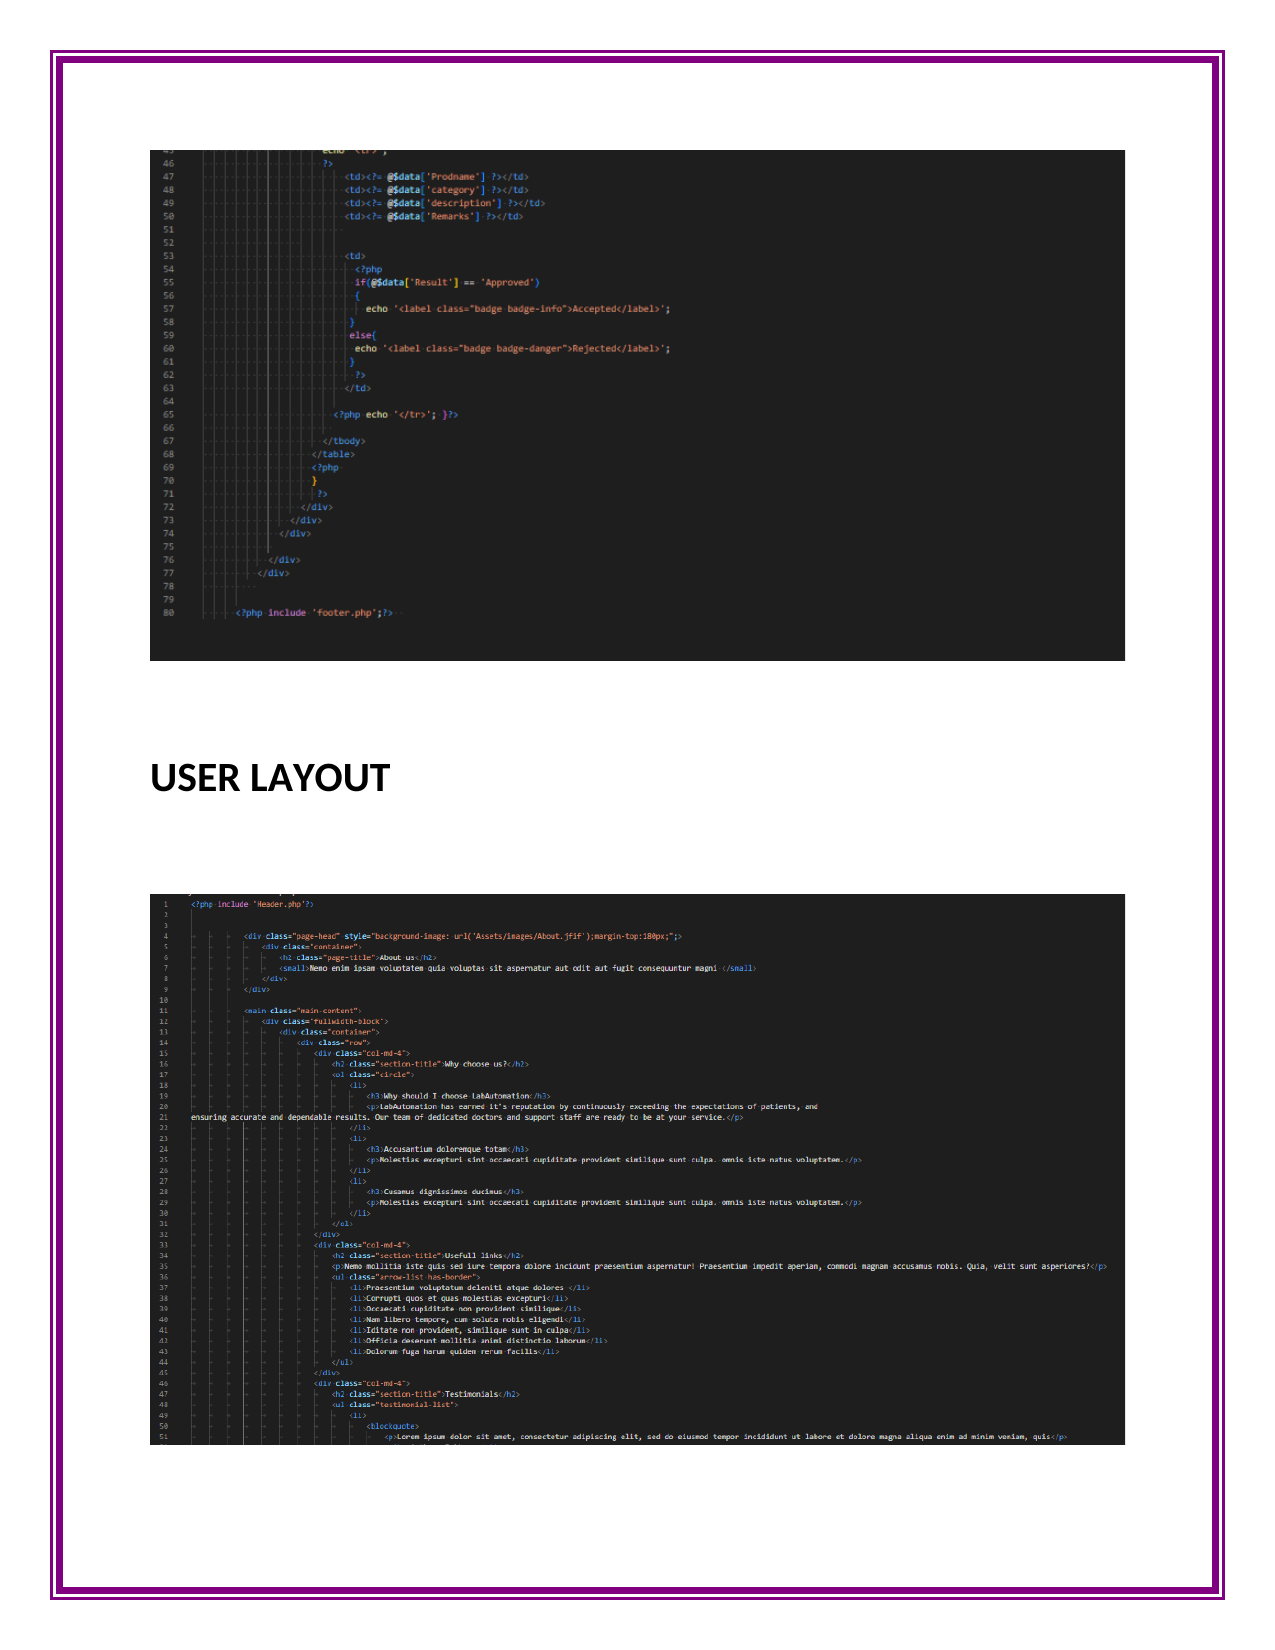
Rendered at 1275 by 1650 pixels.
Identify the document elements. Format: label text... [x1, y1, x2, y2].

picture [150, 150, 1125, 661]
text USER LAYOUT [150, 751, 1125, 802]
picture [150, 894, 1125, 1445]
